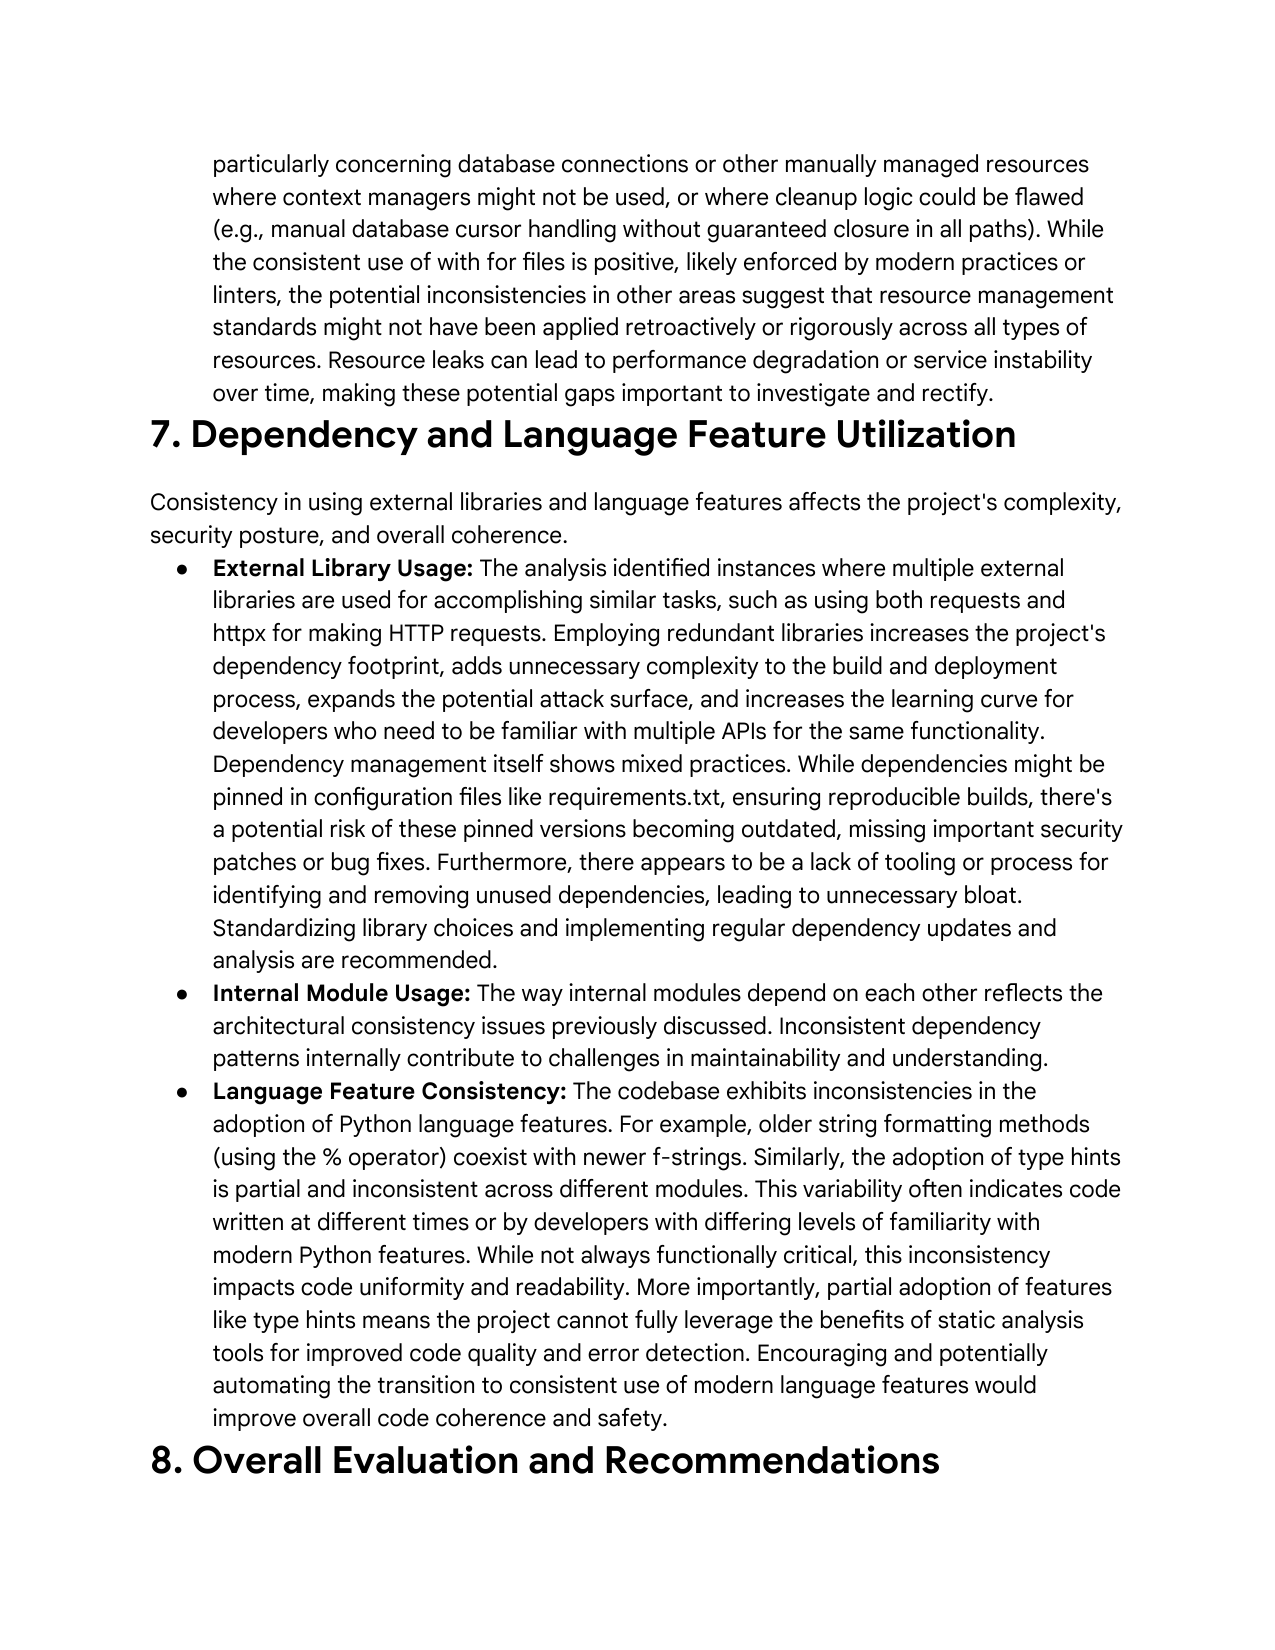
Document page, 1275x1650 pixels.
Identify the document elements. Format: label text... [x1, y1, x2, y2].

list Internal Module Usage: The way internal modules depend on each other reflects the architectural consistency issues previously discussed. Inconsistent dependency patterns internally contribute to challenges in maintainability and understanding. [175, 979, 1125, 1073]
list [175, 150, 1125, 408]
subtitle 7. Dependency and Language Feature Utilization [150, 412, 1125, 459]
list Language Feature Consistency: The codebase exhibits inconsistencies in the adoption of Python language features. For example, older string formatting methods (using the % operator) coexist with newer f-strings. Similarly, the adoption of type hints is partial and inconsistent across different modules. This variability often indicates code written at different times or by developers with differing levels of familiarity with modern Python features. While not always functionally critical, this inconsistency impacts code uniformity and readability. More importantly, partial adoption of features like type hints means the project cannot fully leverage the benefits of static analysis tools for improved code quality and error detection. Encouraging and potentially automating the transition to consistent use of modern language features would improve overall code coherence and safety. [175, 1077, 1125, 1433]
list External Library Usage: The analysis identified instances where multiple external libraries are used for accomplishing similar tasks, such as using both requests and httpx for making HTTP requests. Employing redundant libraries increases the project's dependency footprint, adds unnecessary complexity to the build and deployment process, expands the potential attack surface, and increases the learning curve for developers who need to be familiar with multiple APIs for the same functionality. Dependency management itself shows mixed practices. While dependencies might be pinned in configuration files like requirements.txt, ensuring reproducible builds, there's a potential risk of these pinned versions becoming outdated, missing important security patches or bug fixes. Furthermore, there appears to be a lack of tooling or process for identifying and removing unused dependencies, leading to unnecessary bloat. Standardizing library choices and implementing regular dependency updates and analysis are recommended. [175, 554, 1125, 975]
subtitle 8. Overall Evaluation and Recommendations [150, 1437, 1125, 1484]
text Consistency in using external libraries and language features affects the project's complexity, security posture, and overall coherence. [150, 489, 1125, 550]
